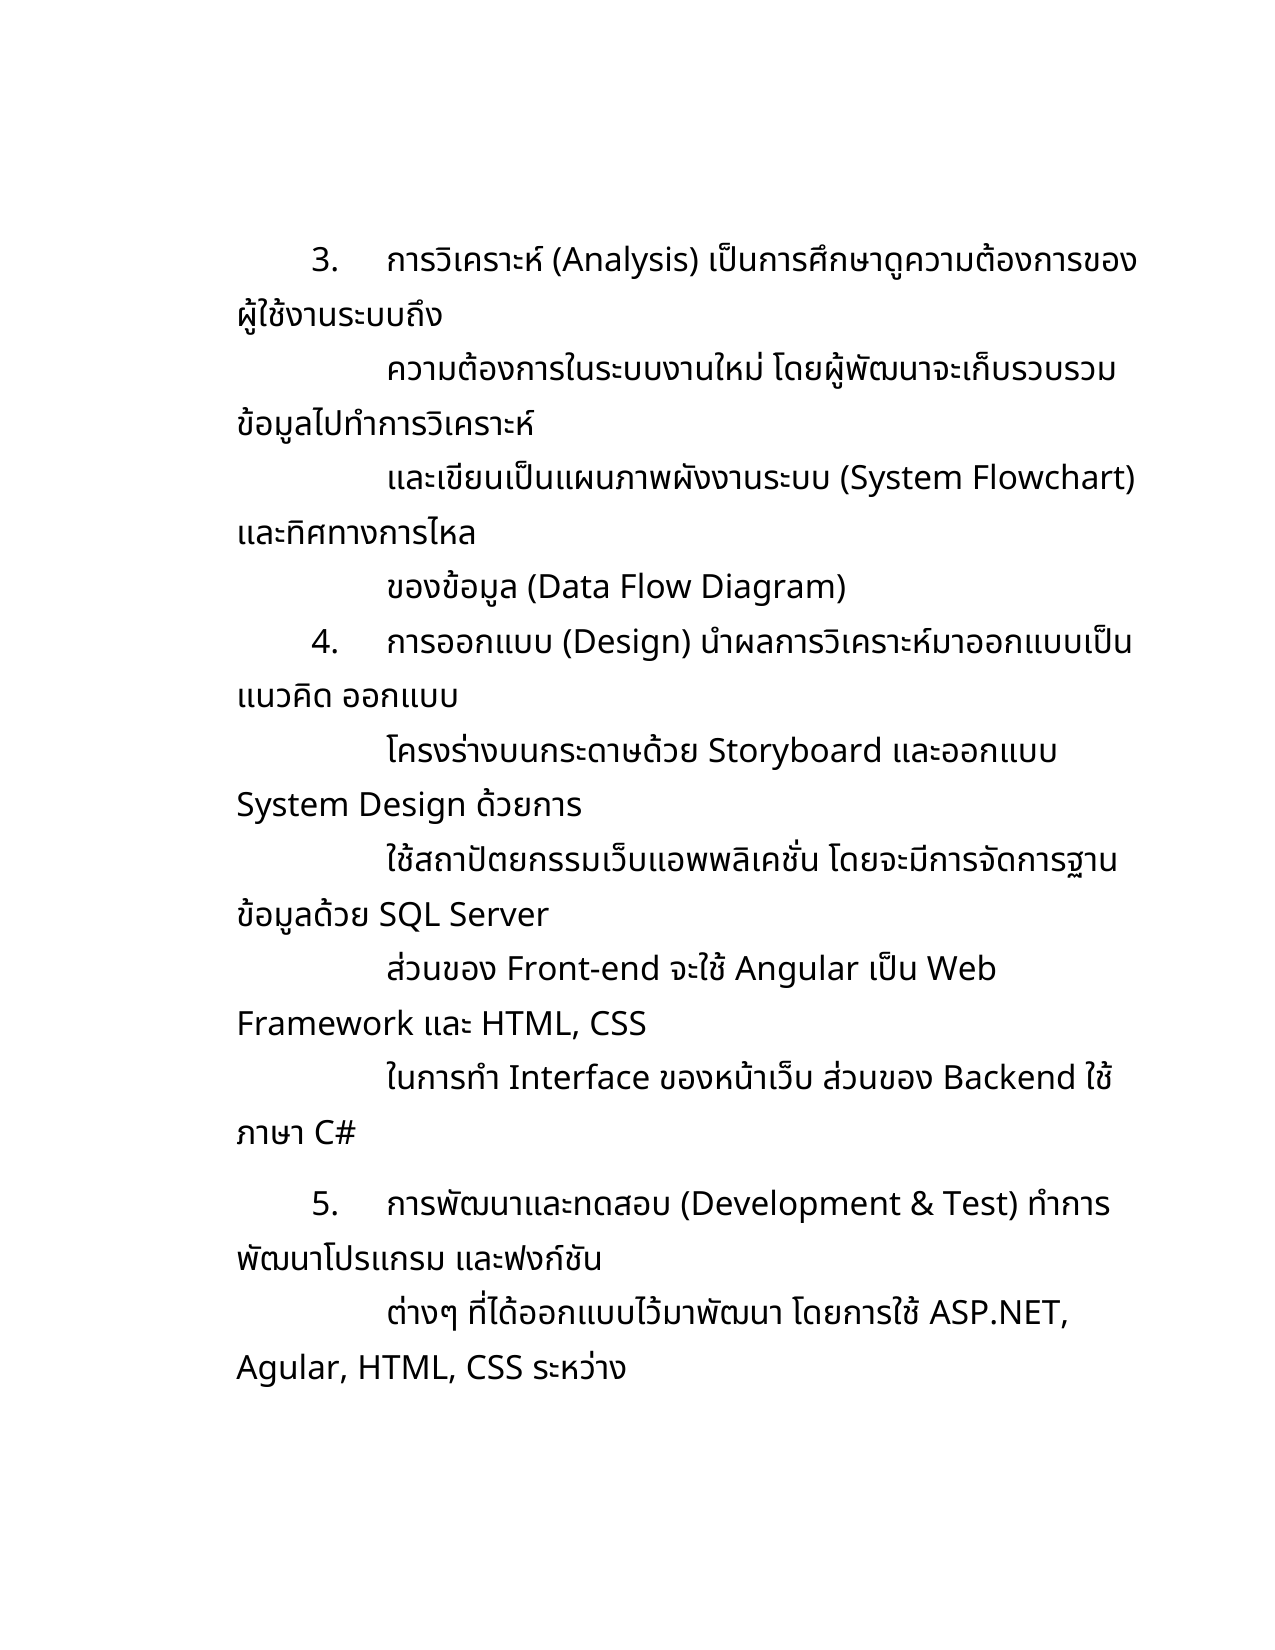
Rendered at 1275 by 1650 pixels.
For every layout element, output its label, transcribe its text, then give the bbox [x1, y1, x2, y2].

text 4. การออกแบบ (Design) นำผลการวิเคราะห์มาออกแบบเป็นแนวคิด ออกแบบ โครงร่างบนกระดาษด้วย Storyboard และออกแบบ System Design ด้วยการ ใช้สถาปัตยกรรมเว็บแอพพลิเคชั่น โดยจะมีการจัดการฐานข้อมูลด้วย SQL Server ส่วนของ Front-end จะใช้ Angular เป็น Web Framework และ HTML, CSS ในการทำ Interface ของหน้าเว็บ ส่วนของ Backend ใช้ภาษา C# [236, 618, 1157, 1159]
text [236, 1180, 1157, 1394]
text 3. การวิเคราะห์ (Analysis) เป็นการศึกษาดูความต้องการของผู้ใช้งานระบบถึง ความต้องการในระบบงานใหม่ โดยผู้พัฒนาจะเก็บรวบรวมข้อมูลไปทำการวิเคราะห์ และเขียนเป็นแผนภาพผังงานระบบ (System Flowchart) และทิศทางการไหล ของข้อมูล (Data Flow Diagram) [236, 236, 1157, 614]
